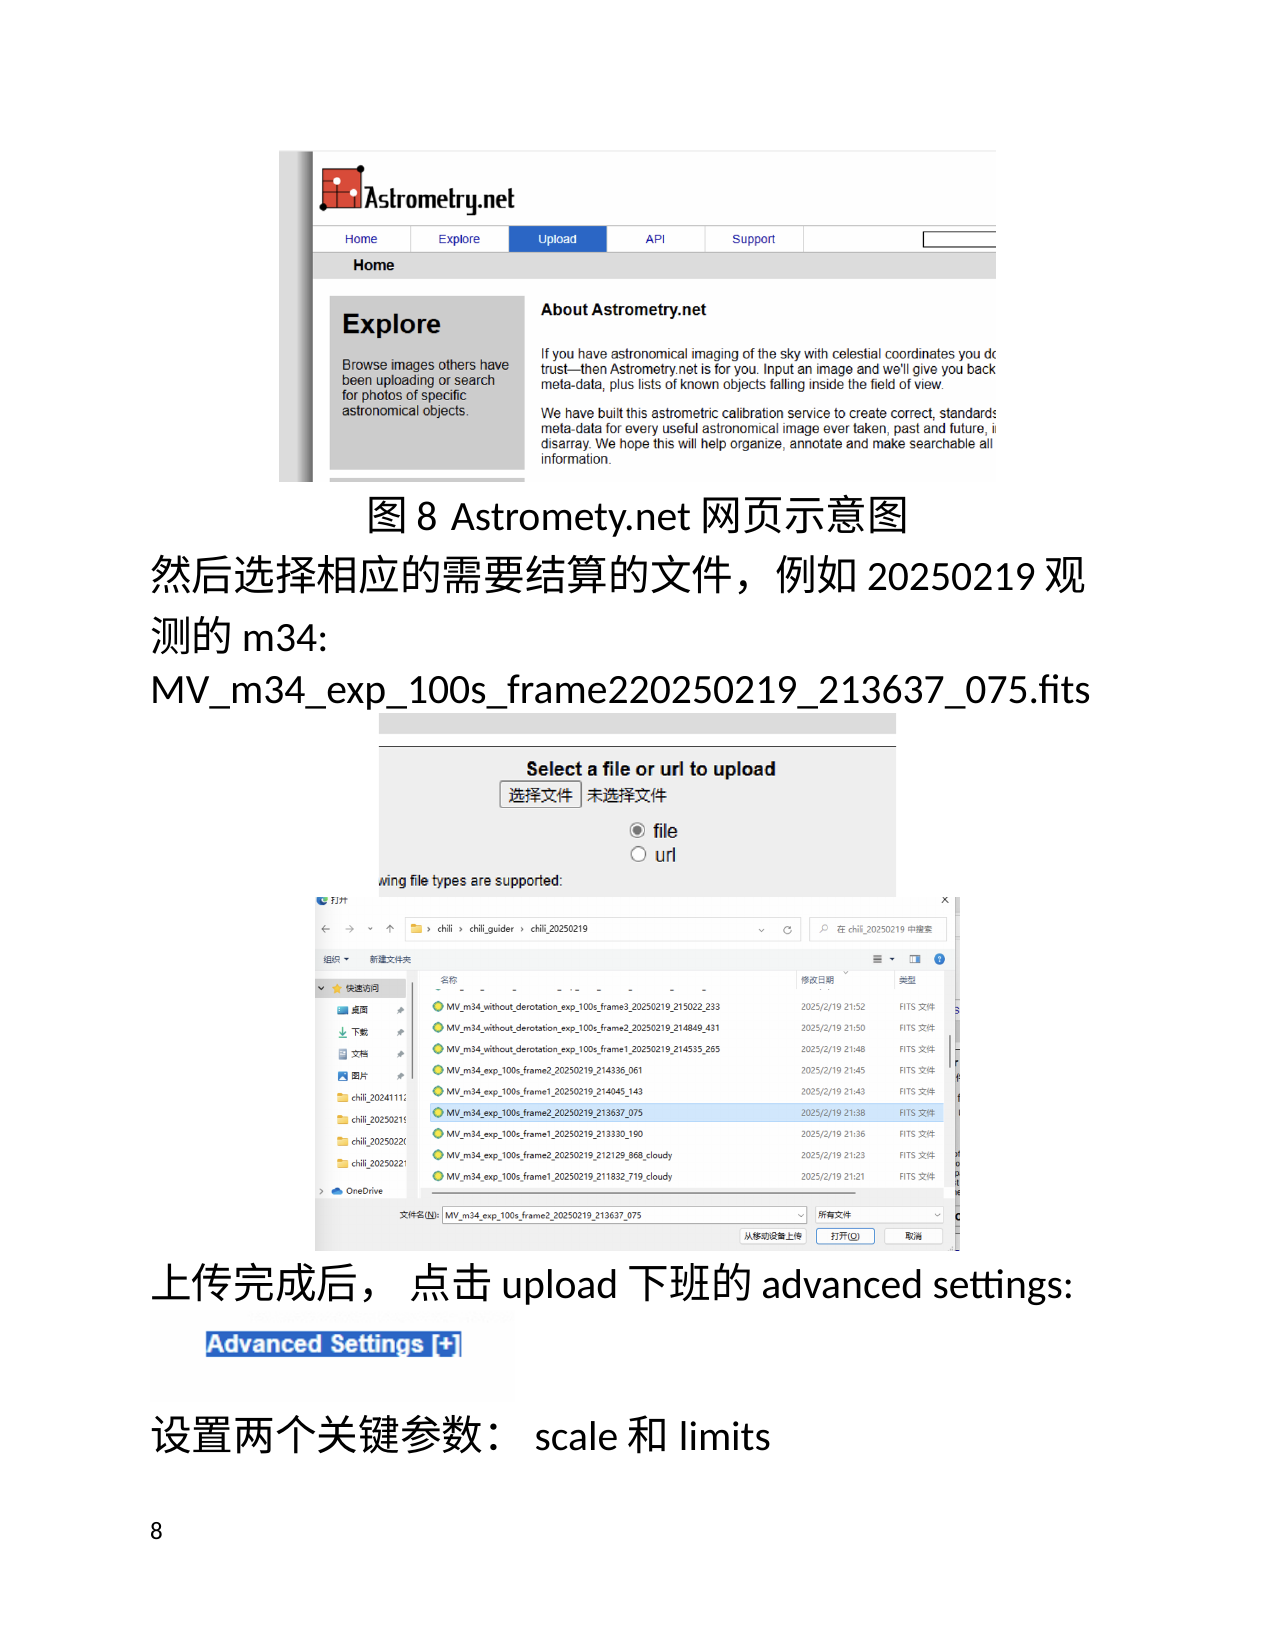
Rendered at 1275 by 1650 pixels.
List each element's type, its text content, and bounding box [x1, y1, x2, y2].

picture [150, 1310, 515, 1402]
text 图8 Astromety.net 网页示意图 [150, 482, 1125, 542]
picture [315, 713, 960, 1251]
text 上传完成后， 点击upload 下班的advanced settings: [150, 1250, 1125, 1310]
text 然后选择相应的需要结算的文件，例如20250219观测的m34: MV_m34_exp_100s_frame220250219_213637_075.fits [150, 542, 1125, 714]
picture [279, 150, 996, 482]
text 设置两个关键参数： scale 和 limits [150, 1402, 1125, 1462]
